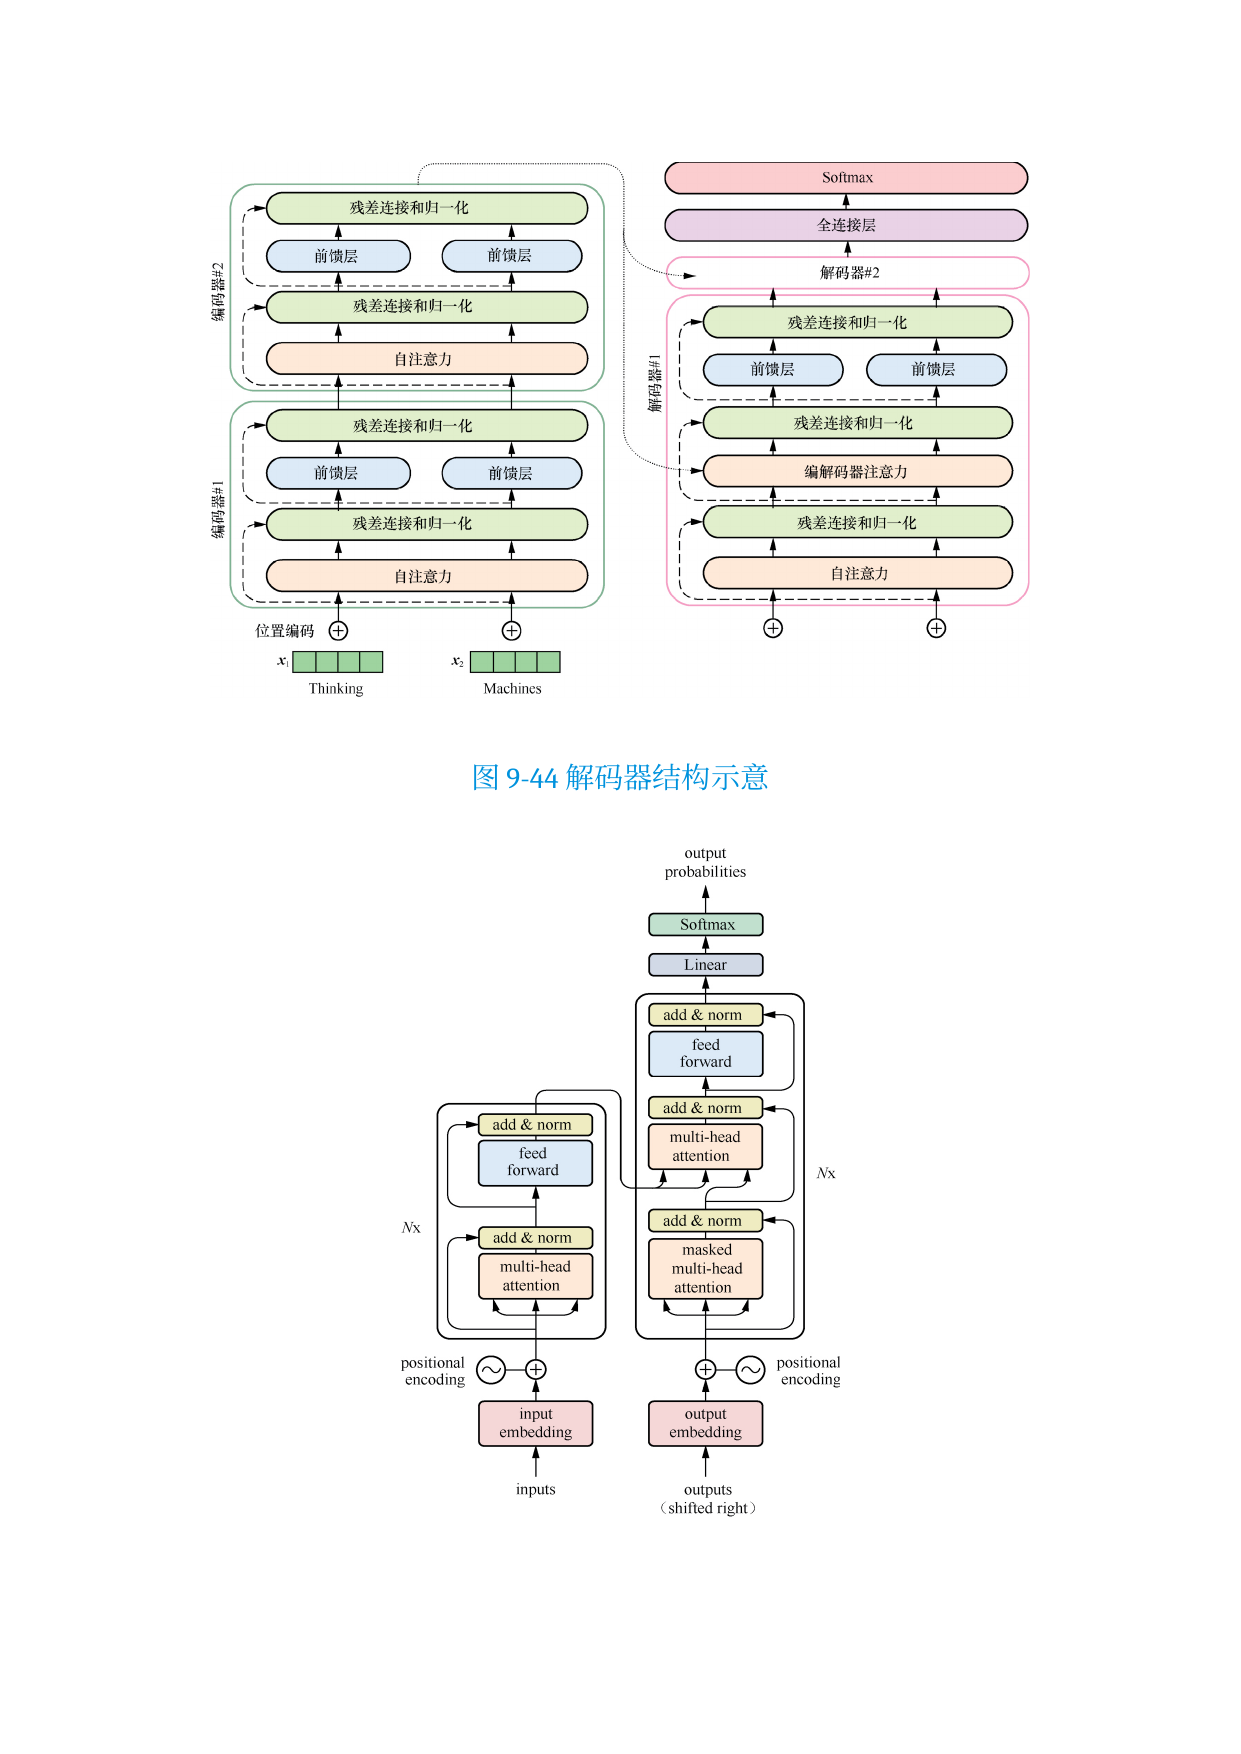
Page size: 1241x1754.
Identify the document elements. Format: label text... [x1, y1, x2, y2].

picture [210, 162, 1030, 698]
text 图9-44 解码器结构示意 [187, 747, 1053, 812]
picture [400, 844, 840, 1517]
